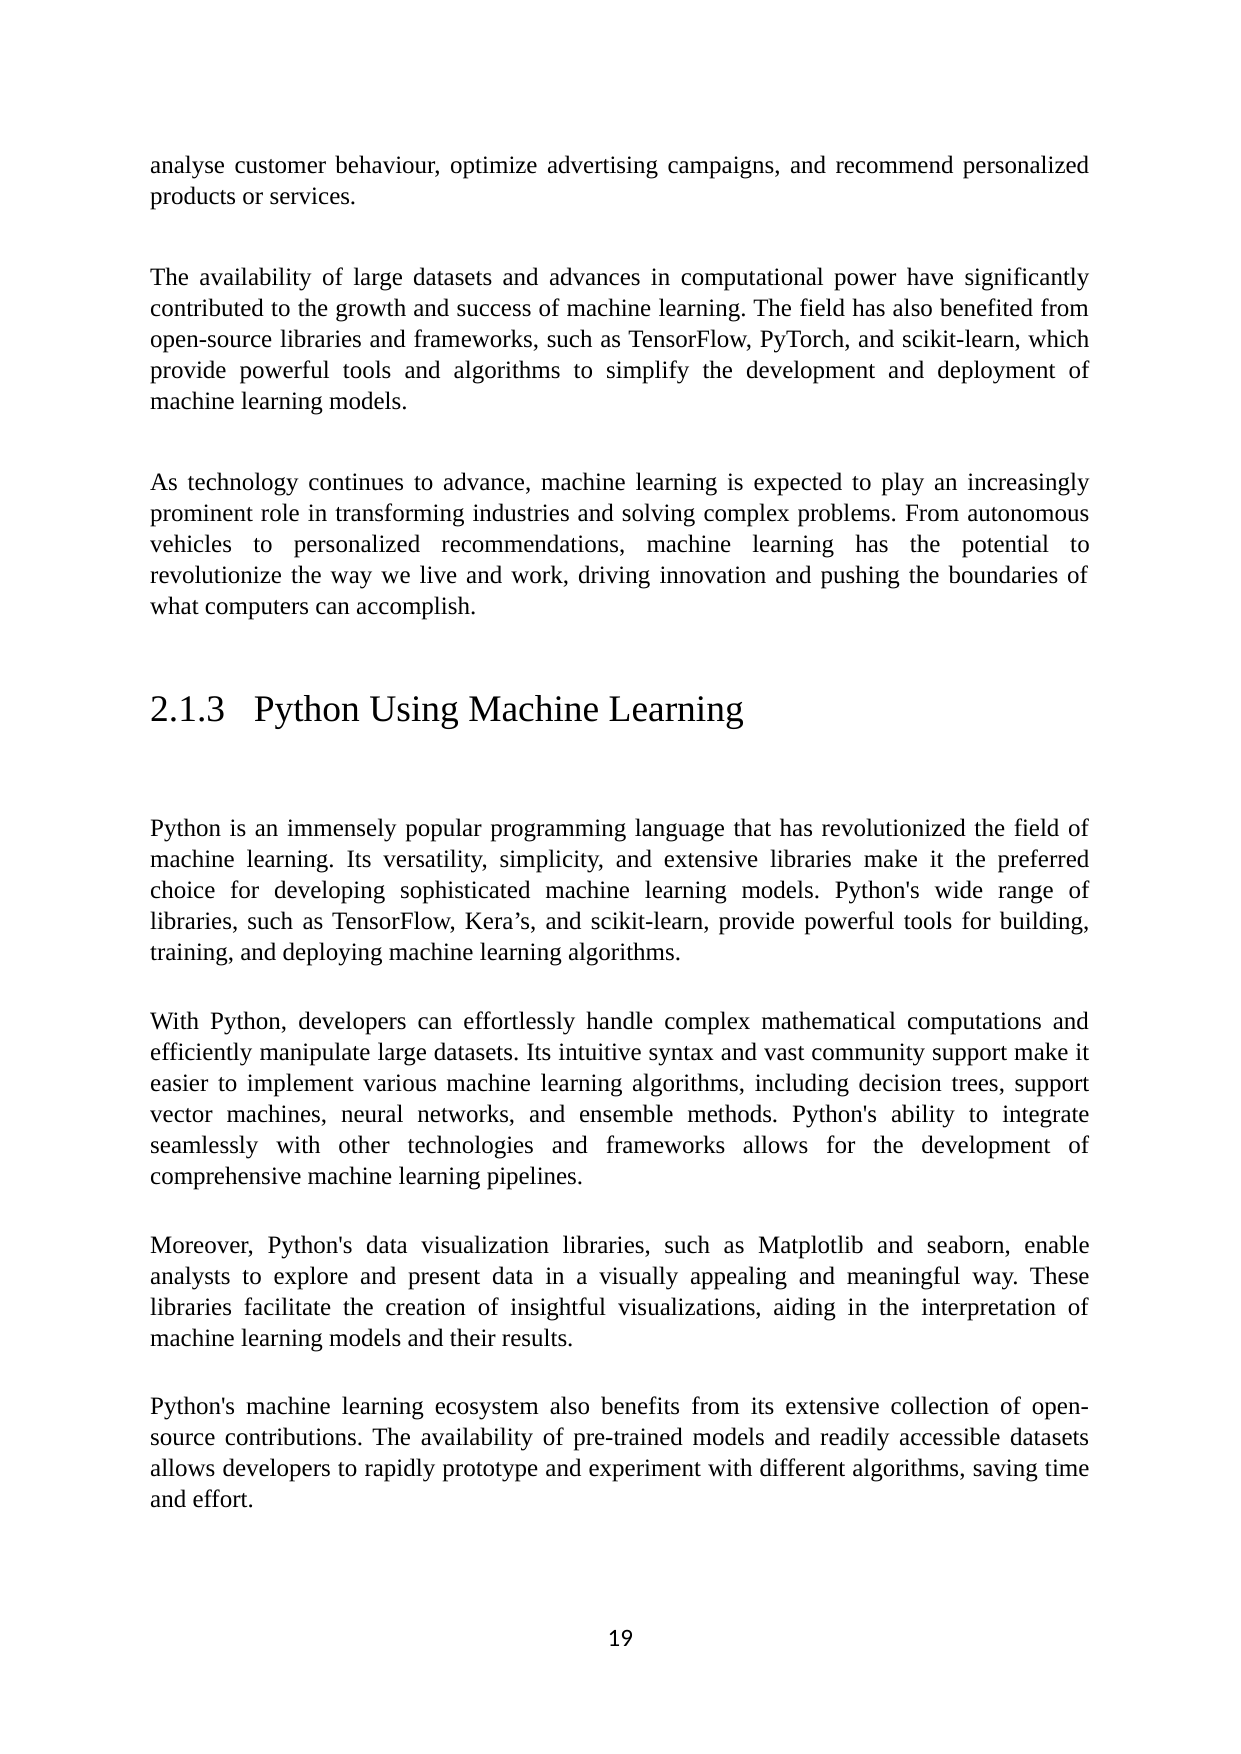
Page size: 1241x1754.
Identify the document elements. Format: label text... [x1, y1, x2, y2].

text The availability of large datasets and advances in computational power have significantly contributed to the growth and success of machine learning. The field has also benefited from open-source libraries and frameworks, such as TensorFlow, PyTorch, and scikit-learn, which provide powerful tools and algorithms to simplify the development and deployment of machine learning models. [150, 262, 1090, 415]
text Python is an immensely popular programming language that has revolutionized the field of machine learning. Its versatility, simplicity, and extensive libraries make it the preferred choice for developing sophisticated machine learning models. Python's wide range of libraries, such as TensorFlow, Kera’s, and scikit-learn, provide powerful tools for building, training, and deploying machine learning algorithms. [150, 813, 1090, 966]
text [150, 150, 1090, 210]
text With Python, developers can effortlessly handle complex mathematical computations and efficiently manipulate large datasets. Its intuitive syntax and vast community support make it easier to implement various machine learning algorithms, including decision trees, support vector machines, neural networks, and ensemble methods. Python's ability to integrate seamlessly with other technologies and frameworks allows for the development of comprehensive machine learning pipelines. [150, 1006, 1090, 1190]
text Python's machine learning ecosystem also benefits from its extensive collection of open-source contributions. The availability of pre-trained models and readily accessible datasets allows developers to rapidly prototype and experiment with different algorithms, saving time and effort. [150, 1391, 1090, 1513]
text As technology continues to advance, machine learning is expected to play an increasingly prominent role in transforming industries and solving complex problems. From autonomous vehicles to personalized recommendations, machine learning has the potential to revolutionize the way we live and work, driving innovation and pushing the boundaries of what computers can accomplish. [150, 467, 1090, 620]
list Python Using Machine Learning [150, 687, 1095, 730]
text Moreover, Python's data visualization libraries, such as Matplotlib and seaborn, enable analysts to explore and present data in a visually appealing and meaningful way. These libraries facilitate the creation of insightful visualizations, aiding in the interpretation of machine learning models and their results. [150, 1230, 1090, 1352]
